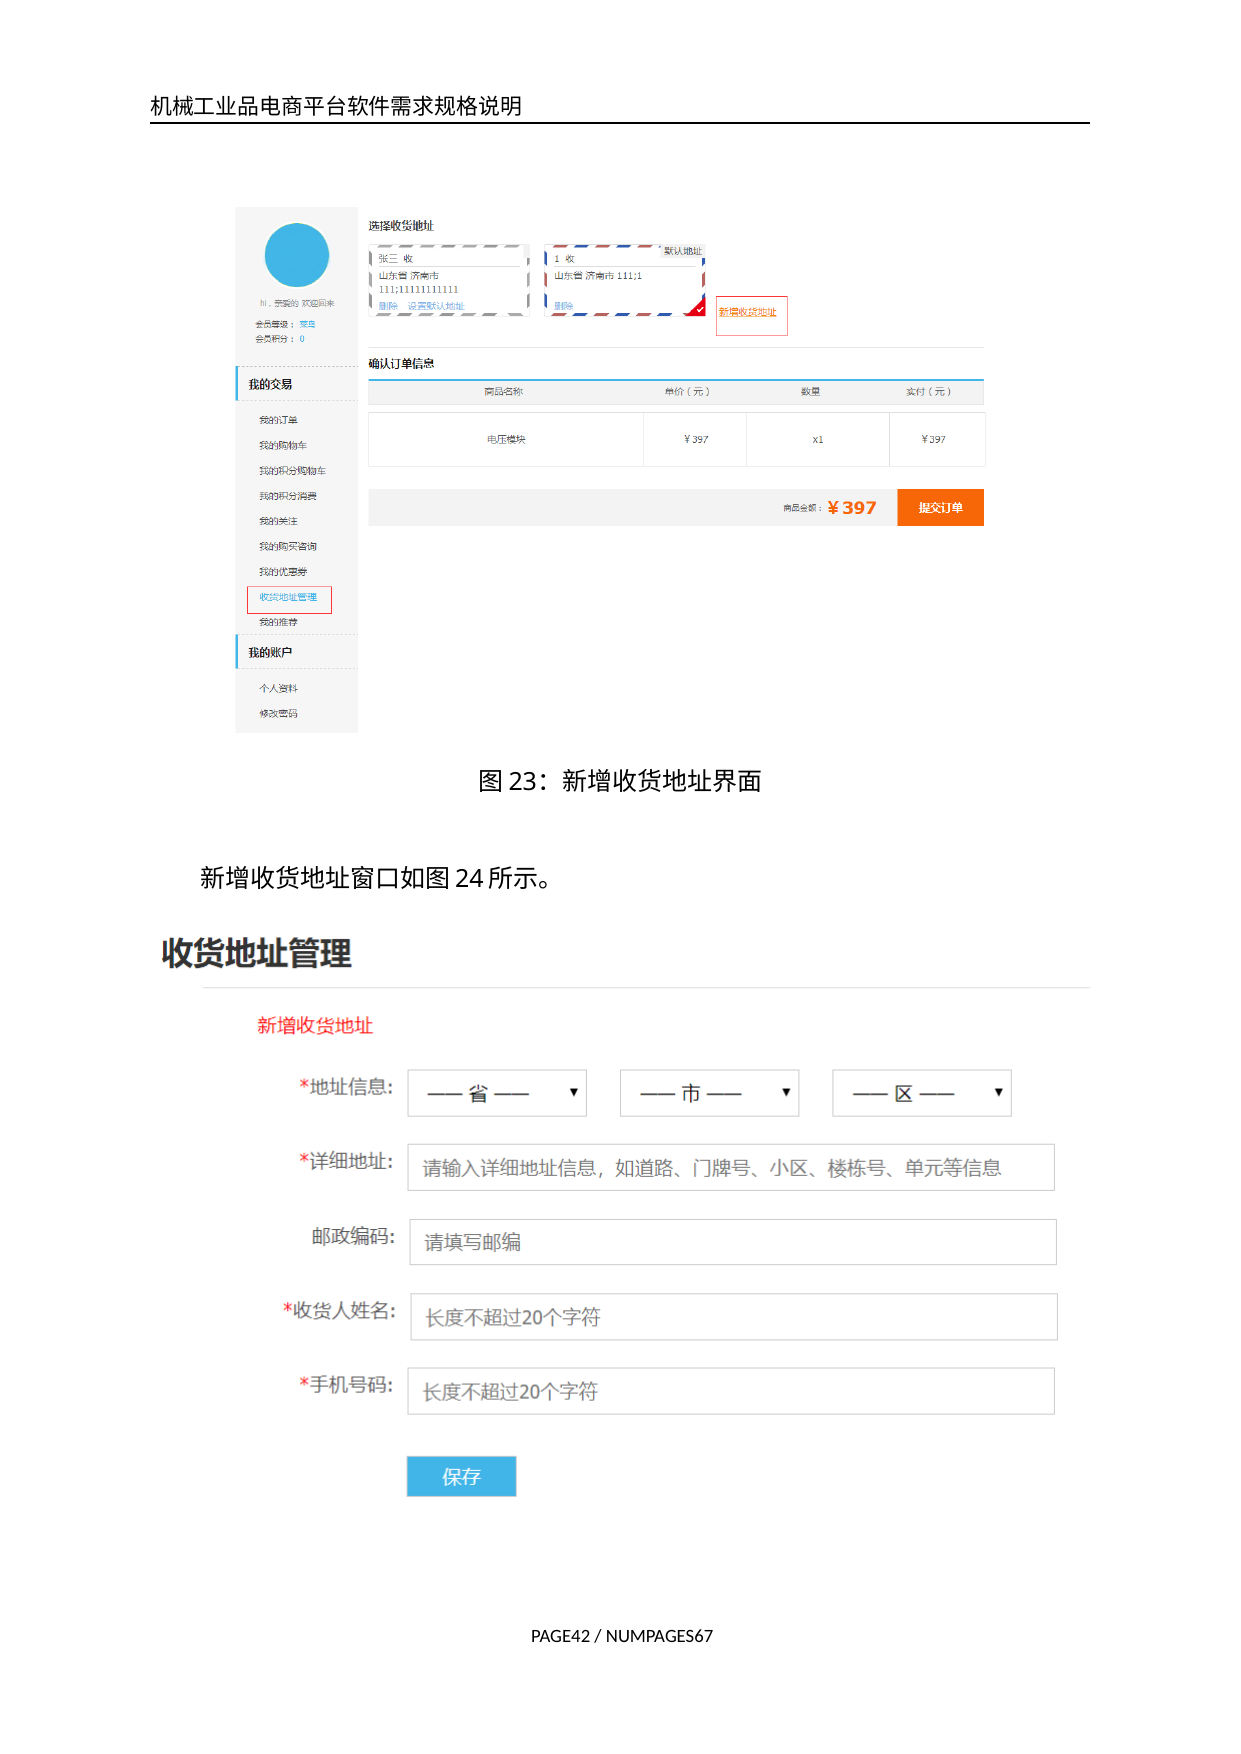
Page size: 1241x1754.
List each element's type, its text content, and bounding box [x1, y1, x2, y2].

picture [229, 194, 1011, 733]
text 新增收货地址窗口如图24所示。 [150, 844, 1090, 909]
text 图23：新增收货地址界面 [150, 747, 1090, 812]
picture [150, 924, 1091, 1512]
